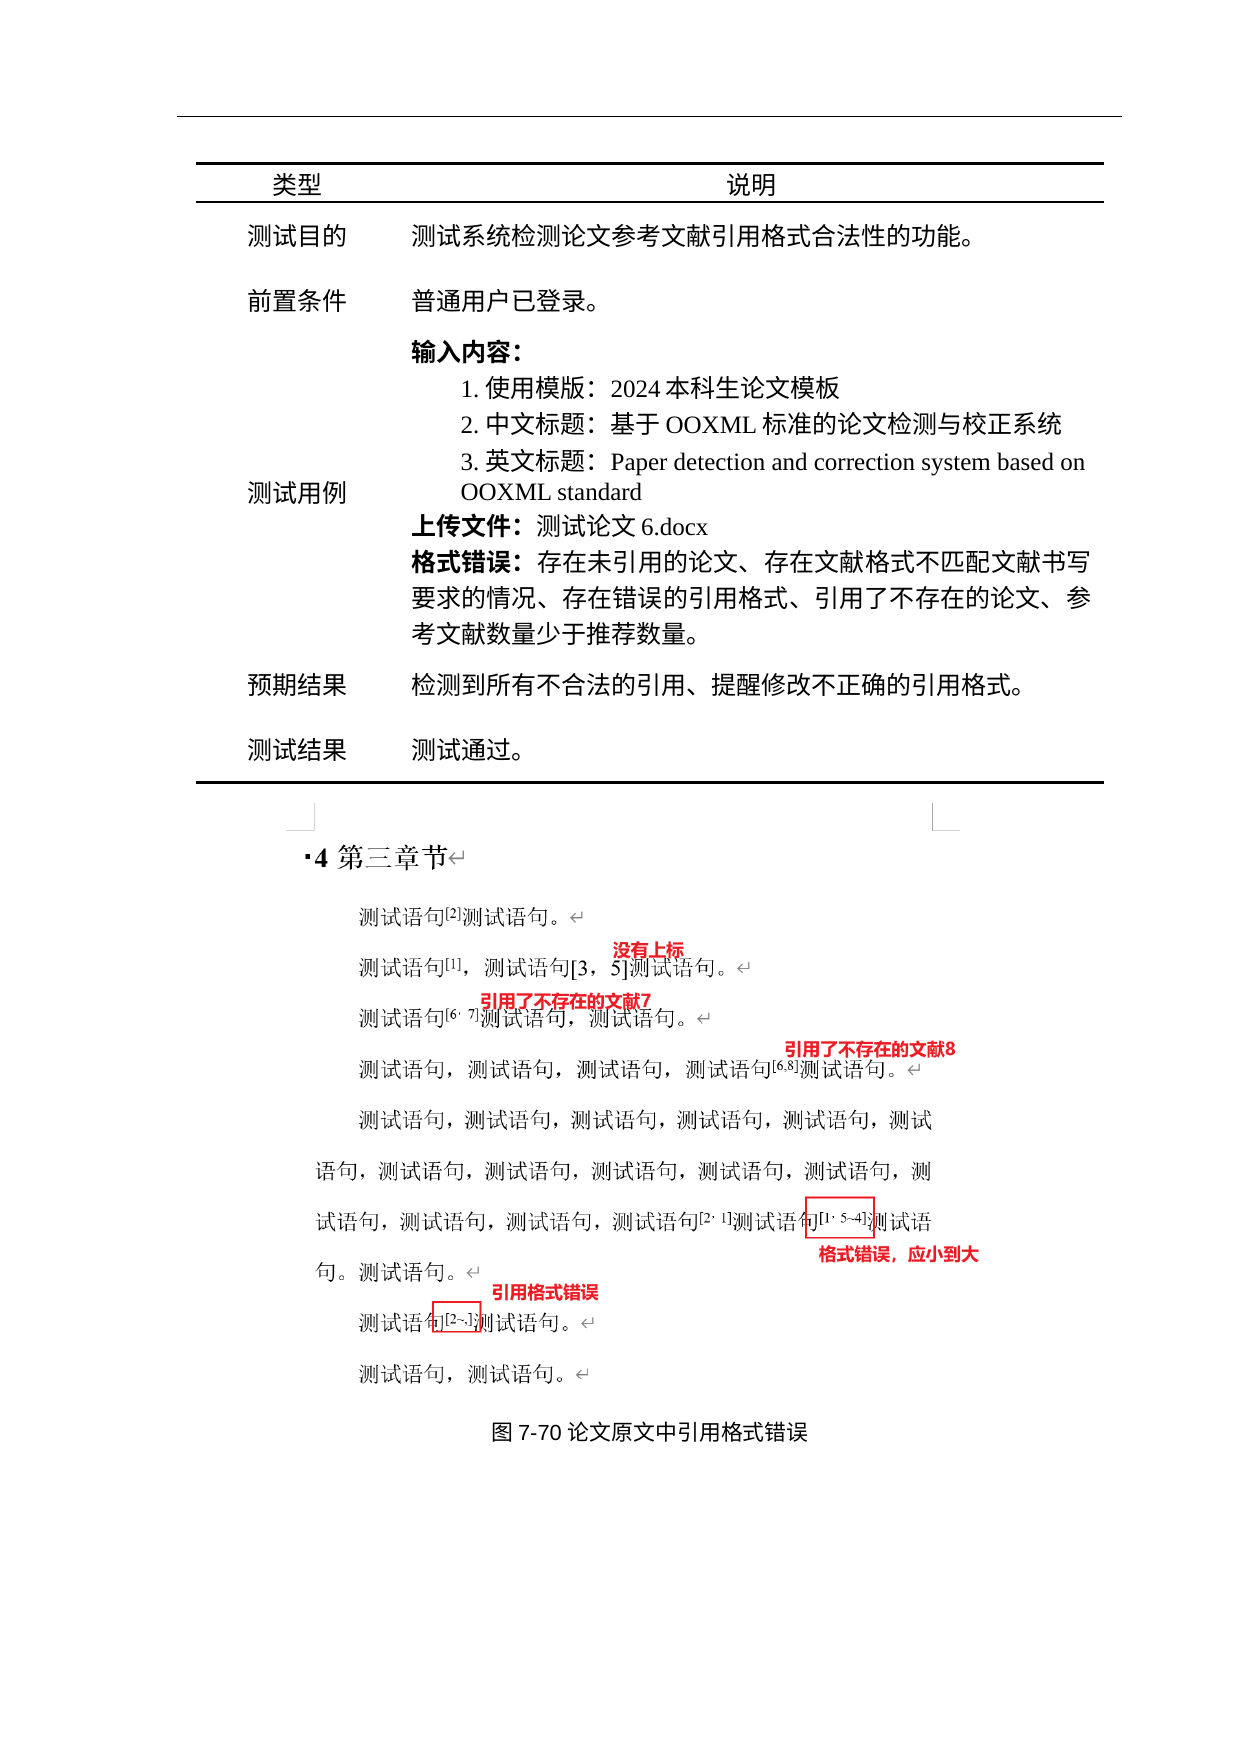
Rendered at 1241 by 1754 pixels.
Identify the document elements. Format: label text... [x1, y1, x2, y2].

picture [272, 784, 1027, 1401]
table_cell 测试用例 [196, 333, 399, 651]
table_cell 预期结果 [196, 651, 399, 716]
table_cell 检测到所有不合法的引用、提醒修改不正确的引用格式。 [400, 651, 1104, 716]
table_cell 测试通过。 [400, 716, 1104, 781]
table_cell 输入内容： 1. 使用模版：2024本科生论文模板 2. 中文标题：基于OOXML标准的论文检测与校正系统 3. 英文标题：Paper detection and correction system based on OOXML standard 上传文件：测试论文6.docx 格式错误：存在未引用的论文、存在文献格式不匹配文献书写要求的情况、存在错误的引用格式、引用了不存在的论文、参考文献数量少于推荐数量。 [400, 333, 1104, 651]
table_header 类型 [196, 165, 399, 201]
table_cell 前置条件 [196, 268, 399, 332]
table_cell 测试目的 [196, 203, 399, 267]
table_cell 测试系统检测论文参考文献引用格式合法性的功能。 [400, 203, 1104, 267]
table_cell 测试结果 [196, 716, 399, 781]
table_header 说明 [400, 165, 1104, 201]
table_cell 普通用户已登录。 [400, 268, 1104, 332]
